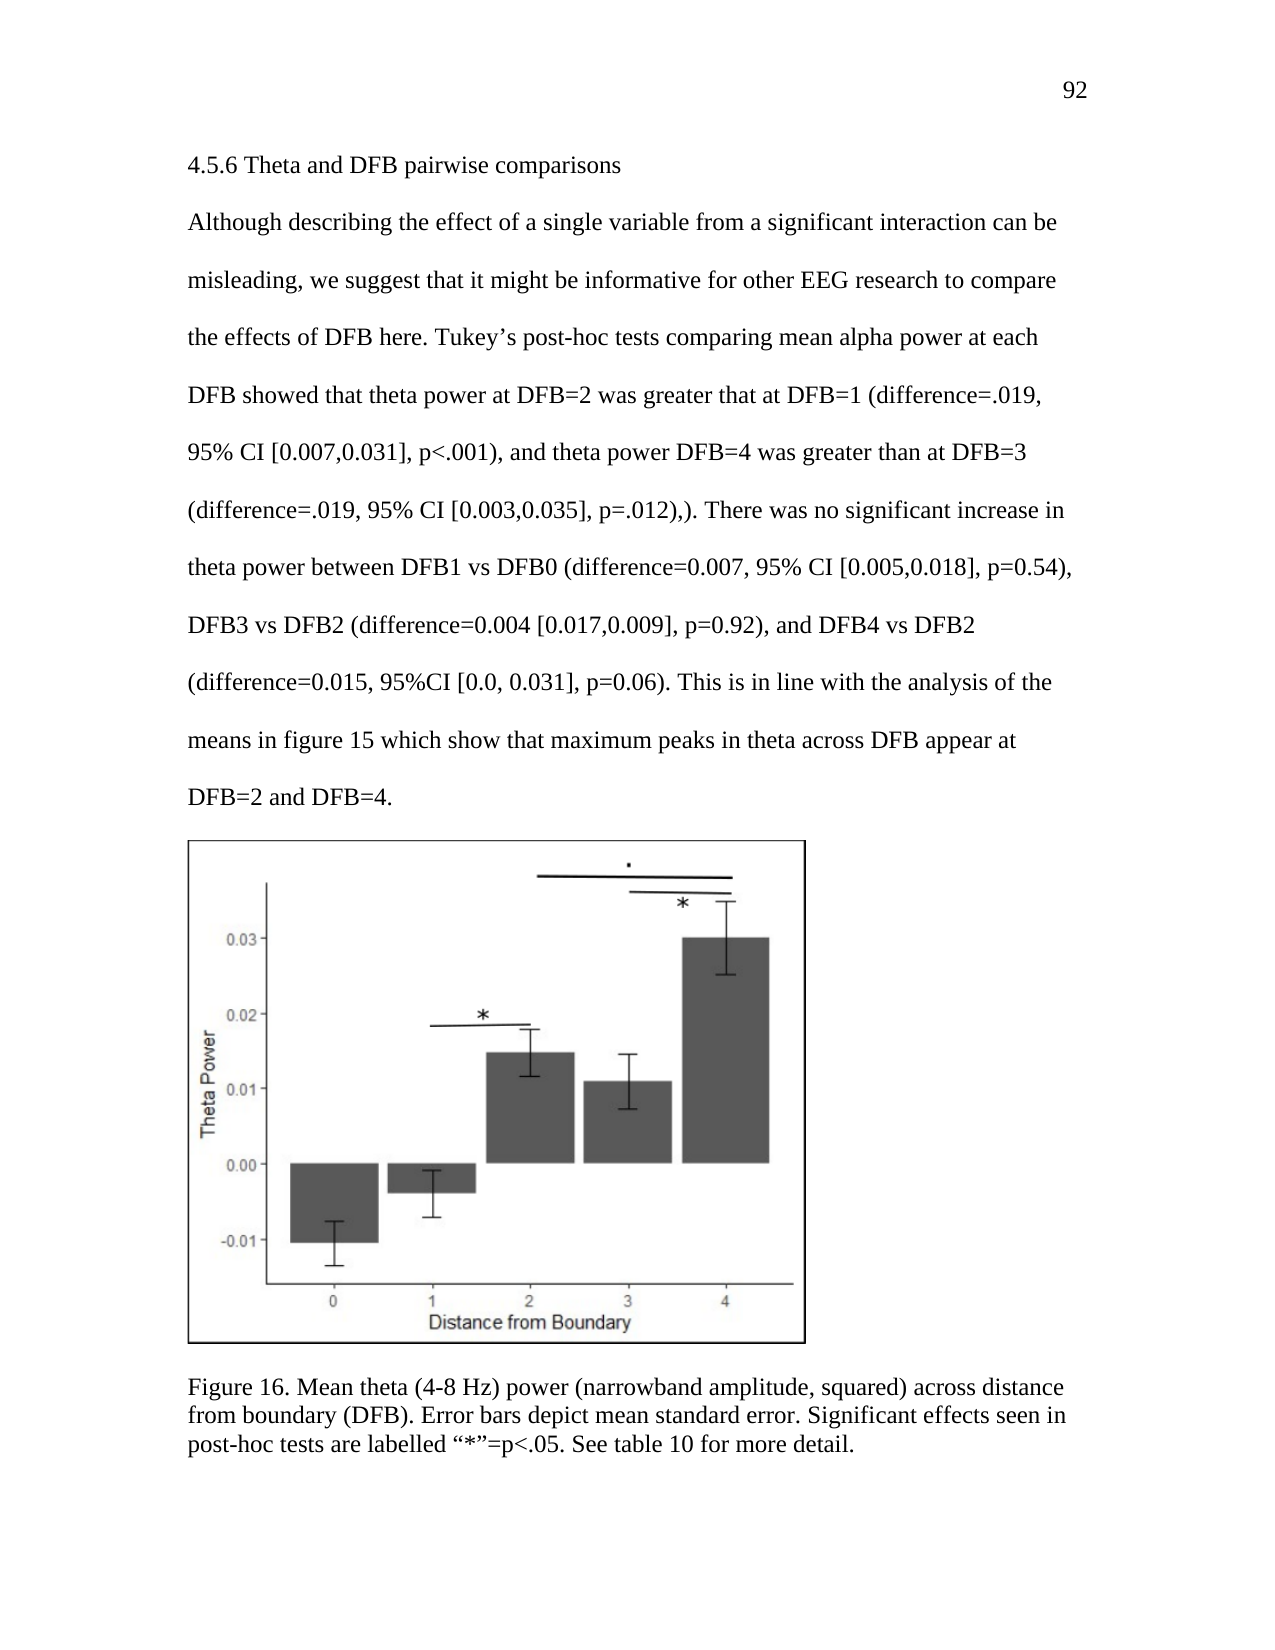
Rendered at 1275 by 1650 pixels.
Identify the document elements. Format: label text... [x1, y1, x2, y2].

subtitle 4.5.6 Theta and DFB pairwise comparisons [187, 150, 1087, 179]
picture [187, 840, 806, 1344]
text Although describing the effect of a single variable from a significant interaction can be misleading, we suggest that it might be informative for other EEG research to compare the effects of DFB here. Tukey’s post-hoc tests comparing mean alpha power at each DFB showed that theta power at DFB=2 was greater that at DFB=1 (difference=.019, 95% CI [0.007,0.031], p<.001), and theta power DFB=4 was greater than at DFB=3 (difference=.019, 95% CI [0.003,0.035], p=.012),). There was no significant increase in theta power between DFB1 vs DFB0 (difference=0.007, 95% CI [0.005,0.018], p=0.54), DFB3 vs DFB2 (difference=0.004 [0.017,0.009], p=0.92), and DFB4 vs DFB2 (difference=0.015, 95%CI [0.0, 0.031], p=0.06). This is in line with the analysis of the means in figure 15 which show that maximum peaks in theta across DFB appear at DFB=2 and DFB=4. [187, 207, 1087, 811]
text Figure 16. Mean theta (4-8 Hz) power (narrowband amplitude, squared) across distance from boundary (DFB). Error bars depict mean standard error. Significant effects seen in post-hoc tests are labelled “*”=p<.05. See table 10 for more detail. [187, 1372, 1087, 1458]
